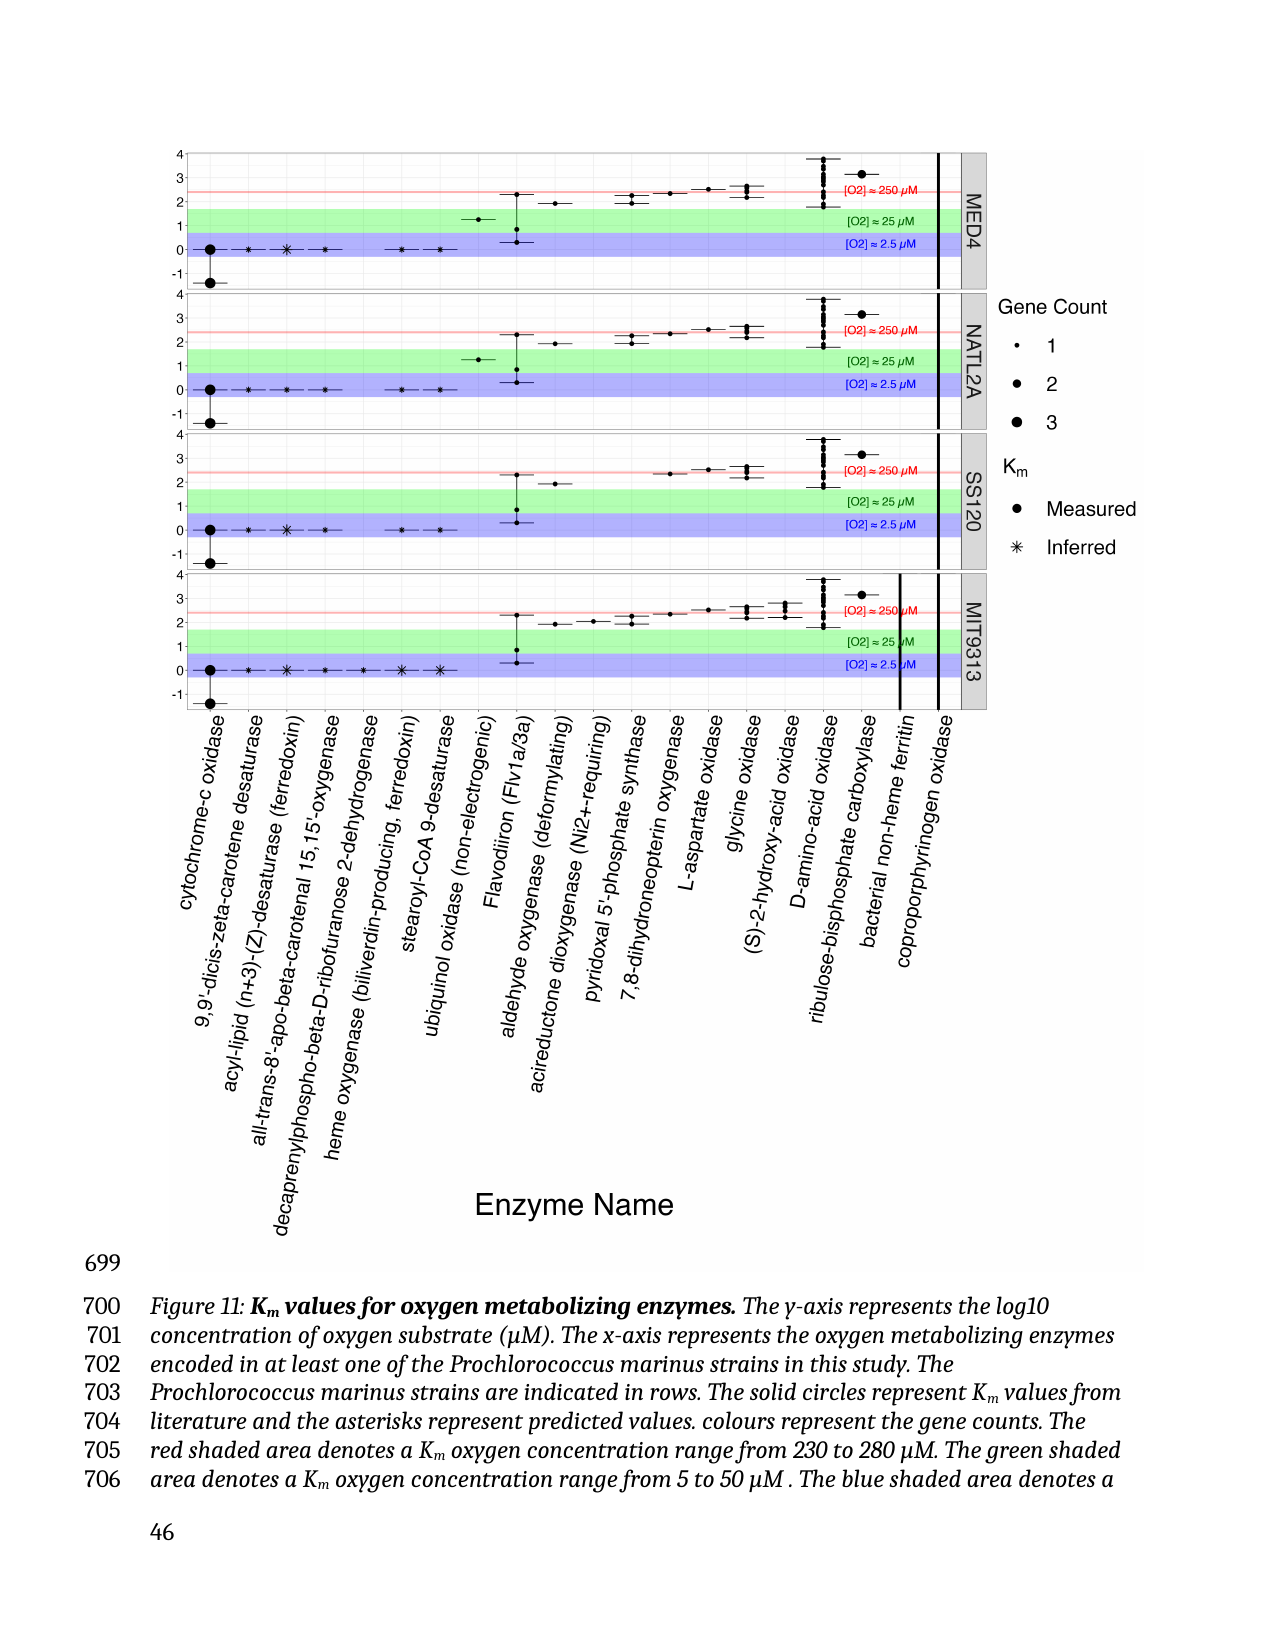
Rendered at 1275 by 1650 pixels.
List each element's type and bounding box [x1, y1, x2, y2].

picture [168, 150, 1144, 1272]
text [150, 1292, 1125, 1493]
